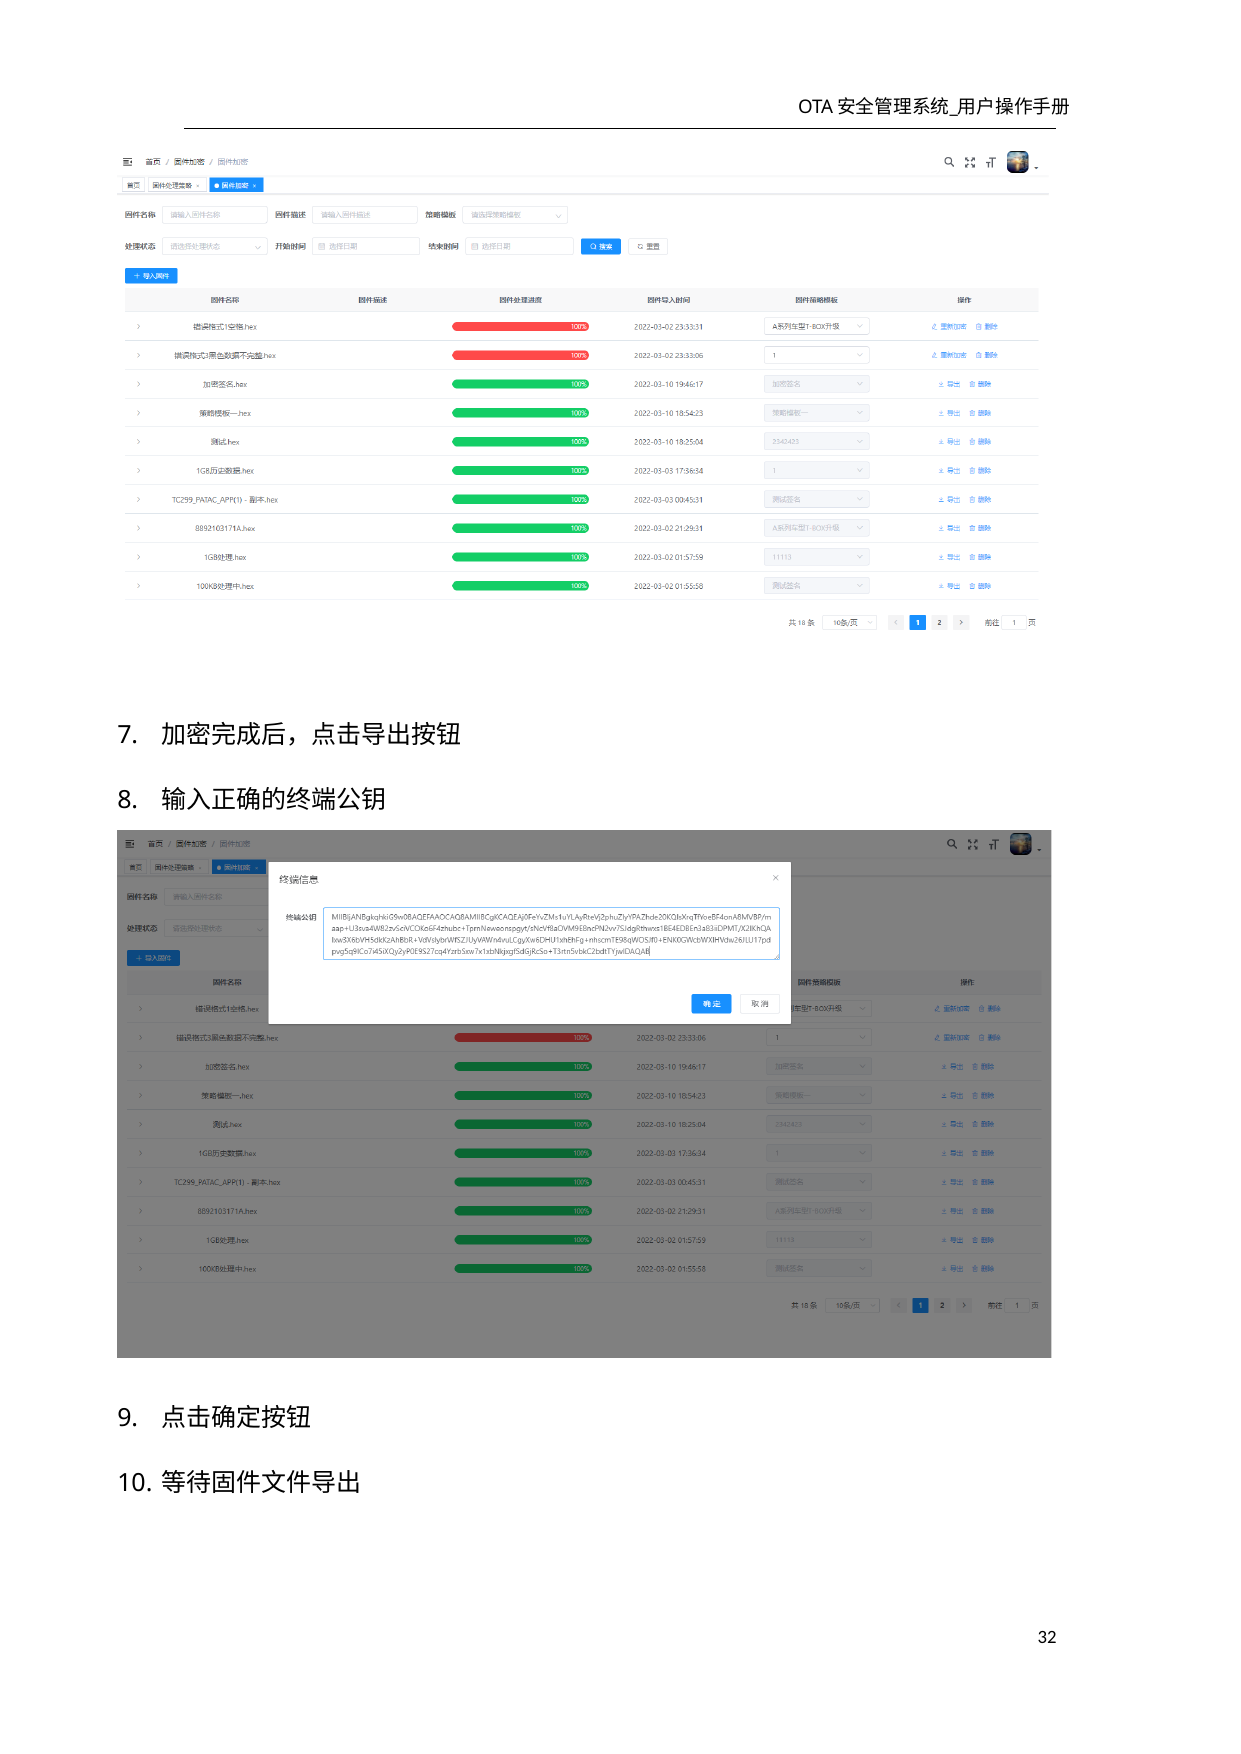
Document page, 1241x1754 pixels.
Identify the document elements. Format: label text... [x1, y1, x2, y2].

picture [117, 148, 1049, 675]
list 输入正确的终端公钥 [117, 766, 1161, 831]
list 等待固件文件导出 [117, 1448, 1161, 1513]
picture [117, 830, 1052, 1358]
list 加密完成后，点击导出按钮 [117, 701, 1161, 766]
list 点击确定按钮 [117, 1383, 1161, 1448]
